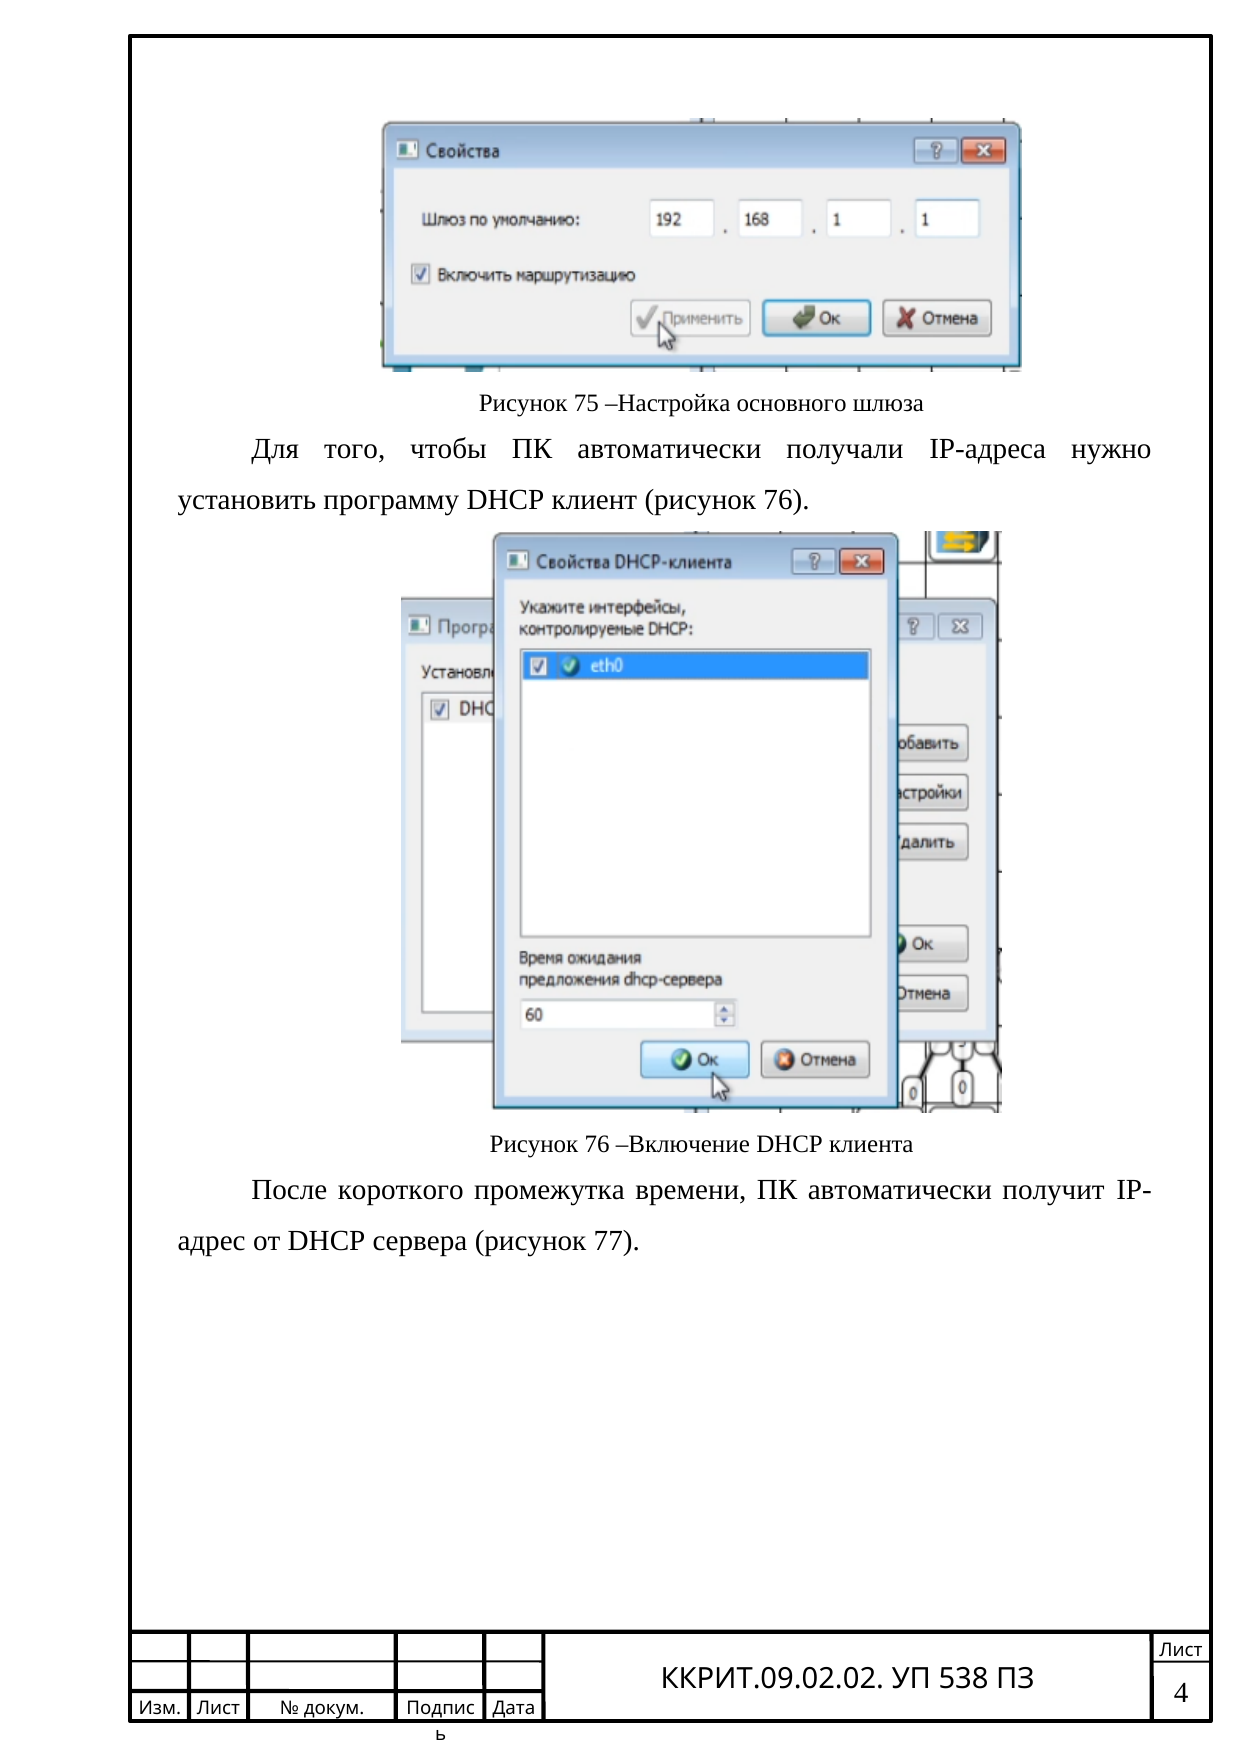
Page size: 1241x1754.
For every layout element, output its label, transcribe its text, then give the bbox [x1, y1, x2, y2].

picture [401, 531, 1002, 1113]
picture [380, 118, 1022, 372]
text Для того, чтобы ПК автоматически получали IP-адреса нужно установить программу DHCP клиент (рисунок 76). [177, 431, 1152, 515]
text После короткого промежутка времени, ПК автоматически получит IP-адрес от DHCP сервера (рисунок 77). [177, 1172, 1152, 1256]
text Рисунок 75 –Настройка основного шлюза [177, 388, 1152, 417]
text Рисунок 76 –Включение DHCP клиента [177, 1129, 1152, 1158]
